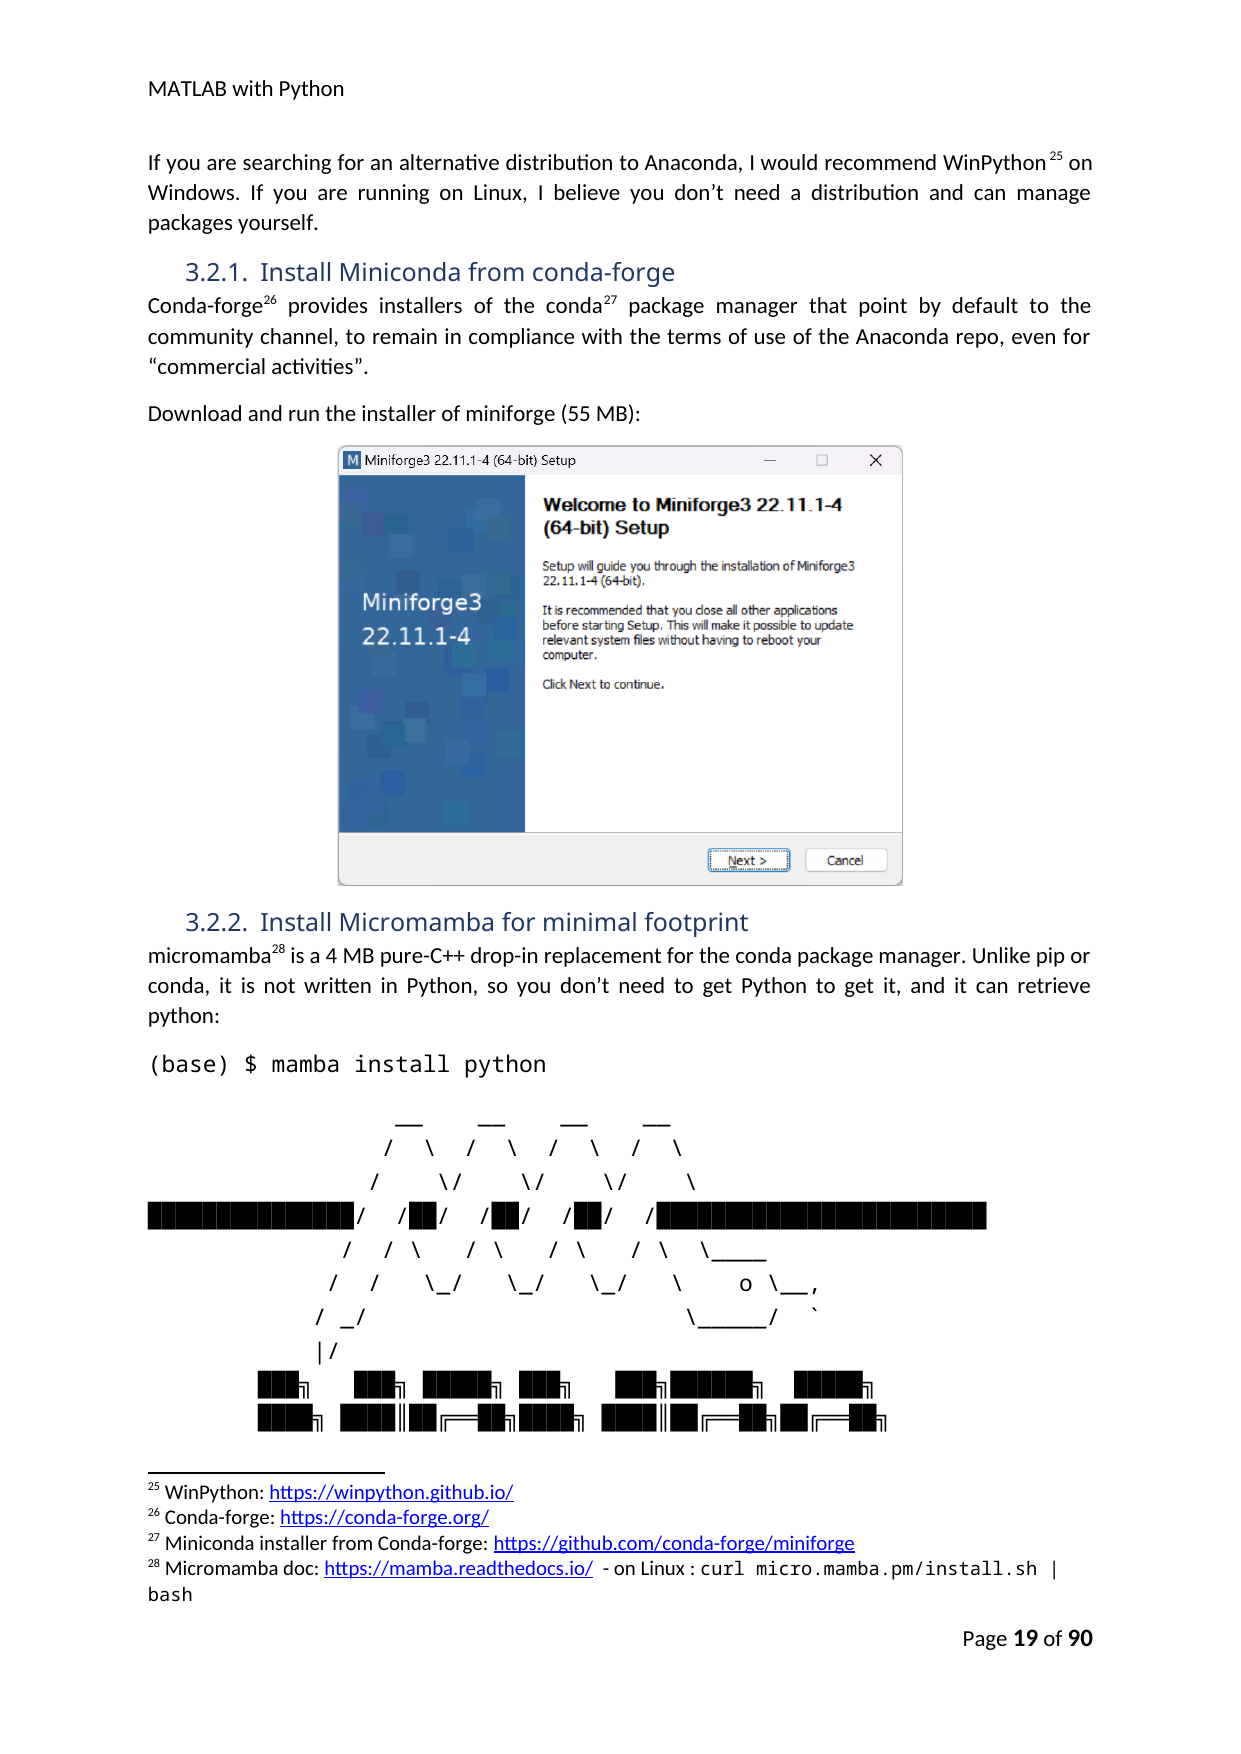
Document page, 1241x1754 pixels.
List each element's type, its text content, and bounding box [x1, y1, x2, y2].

text |/ [148, 1335, 1093, 1366]
subtitle Install Micromamba for minimal footprint [185, 904, 1093, 938]
text / \ / \ / \ / \ [148, 1132, 1093, 1164]
text ████╗ ████║██╔══██╗████╗ ████║██╔══██╗██╔══██╗ [148, 1402, 1093, 1434]
text ███╗ ███╗ █████╗ ███╗ ███╗██████╗ █████╗ [148, 1369, 1093, 1400]
text micromamba is a 4 MB pure-C++ drop-in replacement for the conda package manager. Unlike pip or conda, it is not written in Python, so you don’t need to get Python to get it, and it can retrieve python: [148, 941, 1093, 1029]
text / \/ \/ \/ \ [148, 1166, 1093, 1197]
picture [337, 445, 903, 886]
text Conda-forge provides installers of the conda package manager that point by default to the community channel, to remain in compliance with the terms of use of the Anaconda repo, even for “commercial activities”. [148, 292, 1093, 380]
text If you are searching for an alternative distribution to Anaconda, I would recommend WinPython on Windows. If you are running on Linux, I believe you don’t need a distribution and can manage packages yourself. [148, 148, 1093, 236]
text / / \_/ \_/ \_/ \ o \__, [148, 1267, 1093, 1299]
text Download and run the installer of miniforge (55 MB): [148, 399, 1093, 427]
text / / \ / \ / \ / \ \____ [148, 1234, 1093, 1265]
text __ __ __ __ [148, 1099, 1093, 1130]
text / _/ \_____/ ` [148, 1301, 1093, 1332]
text ███████████████/ /██/ /██/ /██/ /████████████████████████ [148, 1200, 1093, 1231]
subtitle Install Miniconda from conda-forge [185, 255, 1093, 289]
text (base) $ mamba install python [148, 1048, 1093, 1079]
